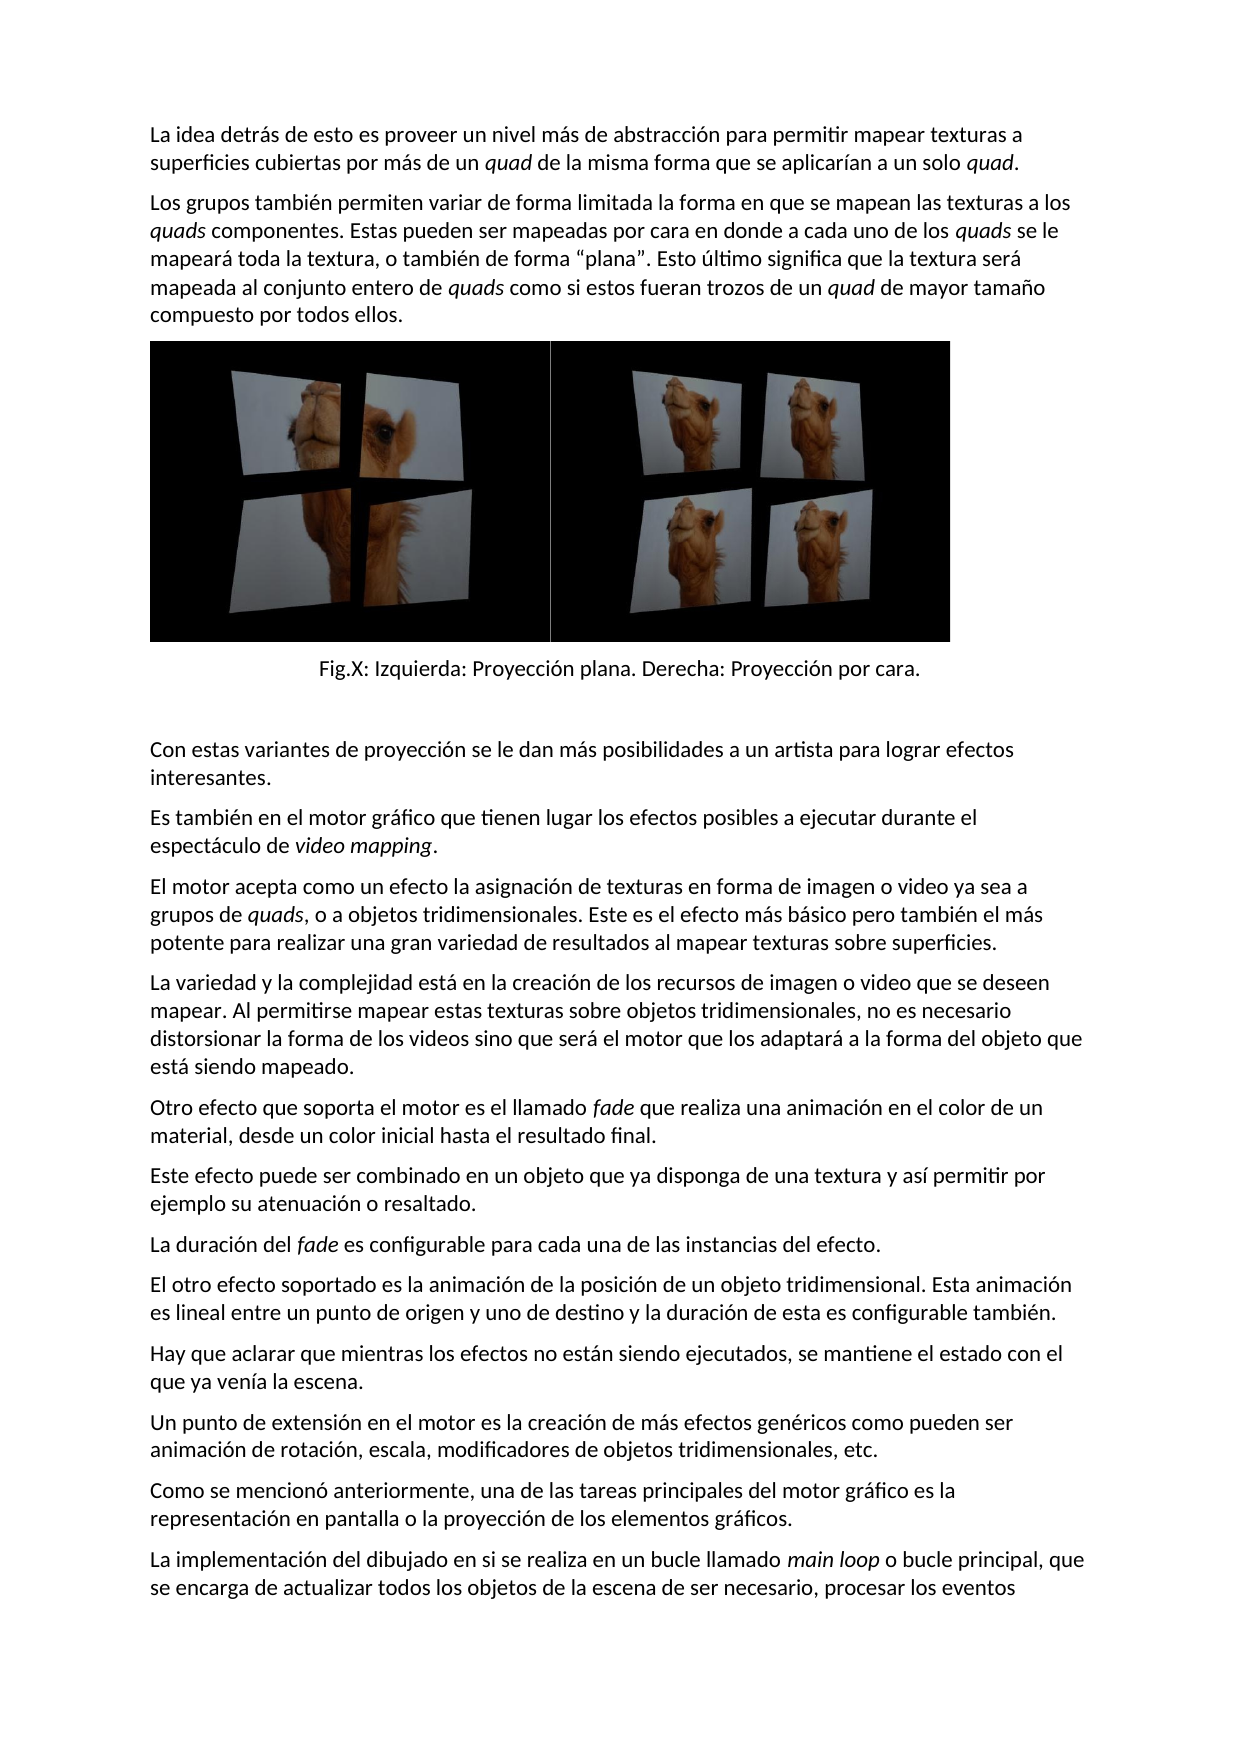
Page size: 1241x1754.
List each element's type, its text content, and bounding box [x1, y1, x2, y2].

text El motor acepta como un efecto la asignación de texturas en forma de imagen o video ya sea a grupos de quads, o a objetos tridimensionales. Este es el efecto más básico pero también el más potente para realizar una gran variedad de resultados al mapear texturas sobre superficies. [150, 872, 1090, 956]
text Fig.X: Izquierda: Proyección plana. Derecha: Proyección por cara. [150, 654, 1090, 682]
text Este efecto puede ser combinado en un objeto que ya disponga de una textura y así permitir por ejemplo su atenuación o resaltado. [150, 1161, 1090, 1217]
text La duración del fade es configurable para cada una de las instancias del efecto. [150, 1230, 1090, 1258]
text Como se mencionó anteriormente, una de las tareas principales del motor gráfico es la representación en pantalla o la proyección de los elementos gráficos. [150, 1476, 1090, 1532]
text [150, 1545, 1090, 1601]
text La variedad y la complejidad está en la creación de los recursos de imagen o video que se deseen mapear. Al permitirse mapear estas texturas sobre objetos tridimensionales, no es necesario distorsionar la forma de los videos sino que será el motor que los adaptará a la forma del objeto que está siendo mapeado. [150, 968, 1090, 1080]
text El otro efecto soportado es la animación de la posición de un objeto tridimensional. Esta animación es lineal entre un punto de origen y uno de destino y la duración de esta es configurable también. [150, 1271, 1090, 1327]
text Hay que aclarar que mientras los efectos no están siendo ejecutados, se mantiene el estado con el que ya venía la escena. [150, 1339, 1090, 1395]
text La idea detrás de esto es proveer un nivel más de abstracción para permitir mapear texturas a superficies cubiertas por más de un quad de la misma forma que se aplicarían a un solo quad. [150, 120, 1090, 176]
text Es también en el motor gráfico que tienen lugar los efectos posibles a ejecutar durante el espectáculo de video mapping. [150, 803, 1090, 859]
text Los grupos también permiten variar de forma limitada la forma en que se mapean las texturas a los quads componentes. Estas pueden ser mapeadas por cara en donde a cada uno de los quads se le mapeará toda la textura, o también de forma “plana”. Esto último significa que la textura será mapeada al conjunto entero de quads como si estos fueran trozos de un quad de mayor tamaño compuesto por todos ellos. [150, 188, 1090, 329]
picture [150, 341, 951, 642]
text Con estas variantes de proyección se le dan más posibilidades a un artista para lograr efectos interesantes. [150, 735, 1090, 791]
text Otro efecto que soporta el motor es el llamado fade que realiza una animación en el color de un material, desde un color inicial hasta el resultado final. [150, 1093, 1090, 1149]
text Un punto de extensión en el motor es la creación de más efectos genéricos como pueden ser animación de rotación, escala, modificadores de objetos tridimensionales, etc. [150, 1408, 1090, 1464]
